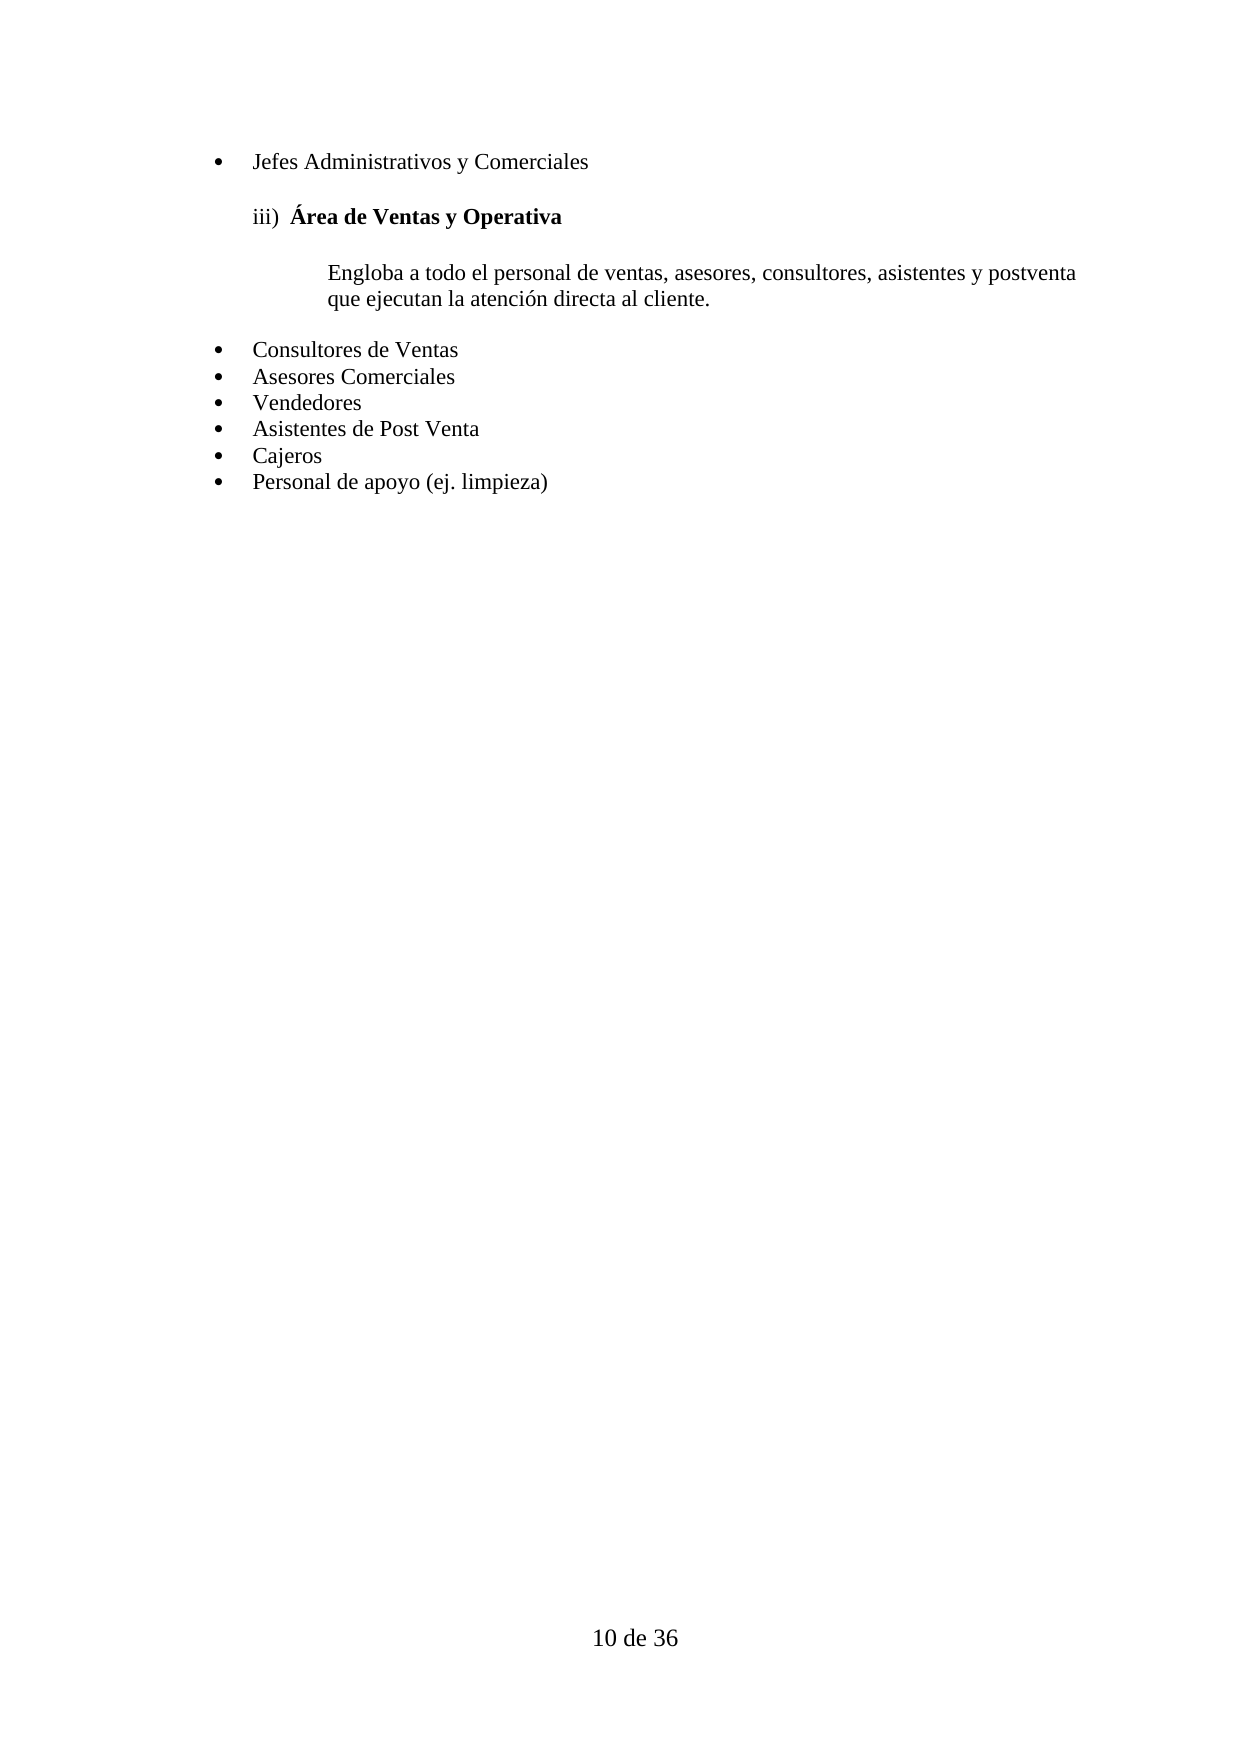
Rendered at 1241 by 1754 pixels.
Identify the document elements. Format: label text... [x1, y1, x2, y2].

list Área de Ventas y Operativa [252, 203, 1093, 229]
text Engloba a todo el personal de ventas, asesores, consultores, asistentes y postventa que ejecutan la atención directa al cliente. [327, 259, 1093, 311]
list Jefes Administrativos y Comerciales [215, 148, 1093, 174]
list Consultores de Ventas [215, 336, 1093, 363]
list Personal de apoyo (ej. limpieza) [215, 468, 1093, 494]
list Cajeros [215, 442, 1093, 468]
list Vendedores [215, 389, 1093, 416]
list Asesores Comerciales [215, 363, 1093, 389]
list Asistentes de Post Venta [215, 416, 1093, 442]
